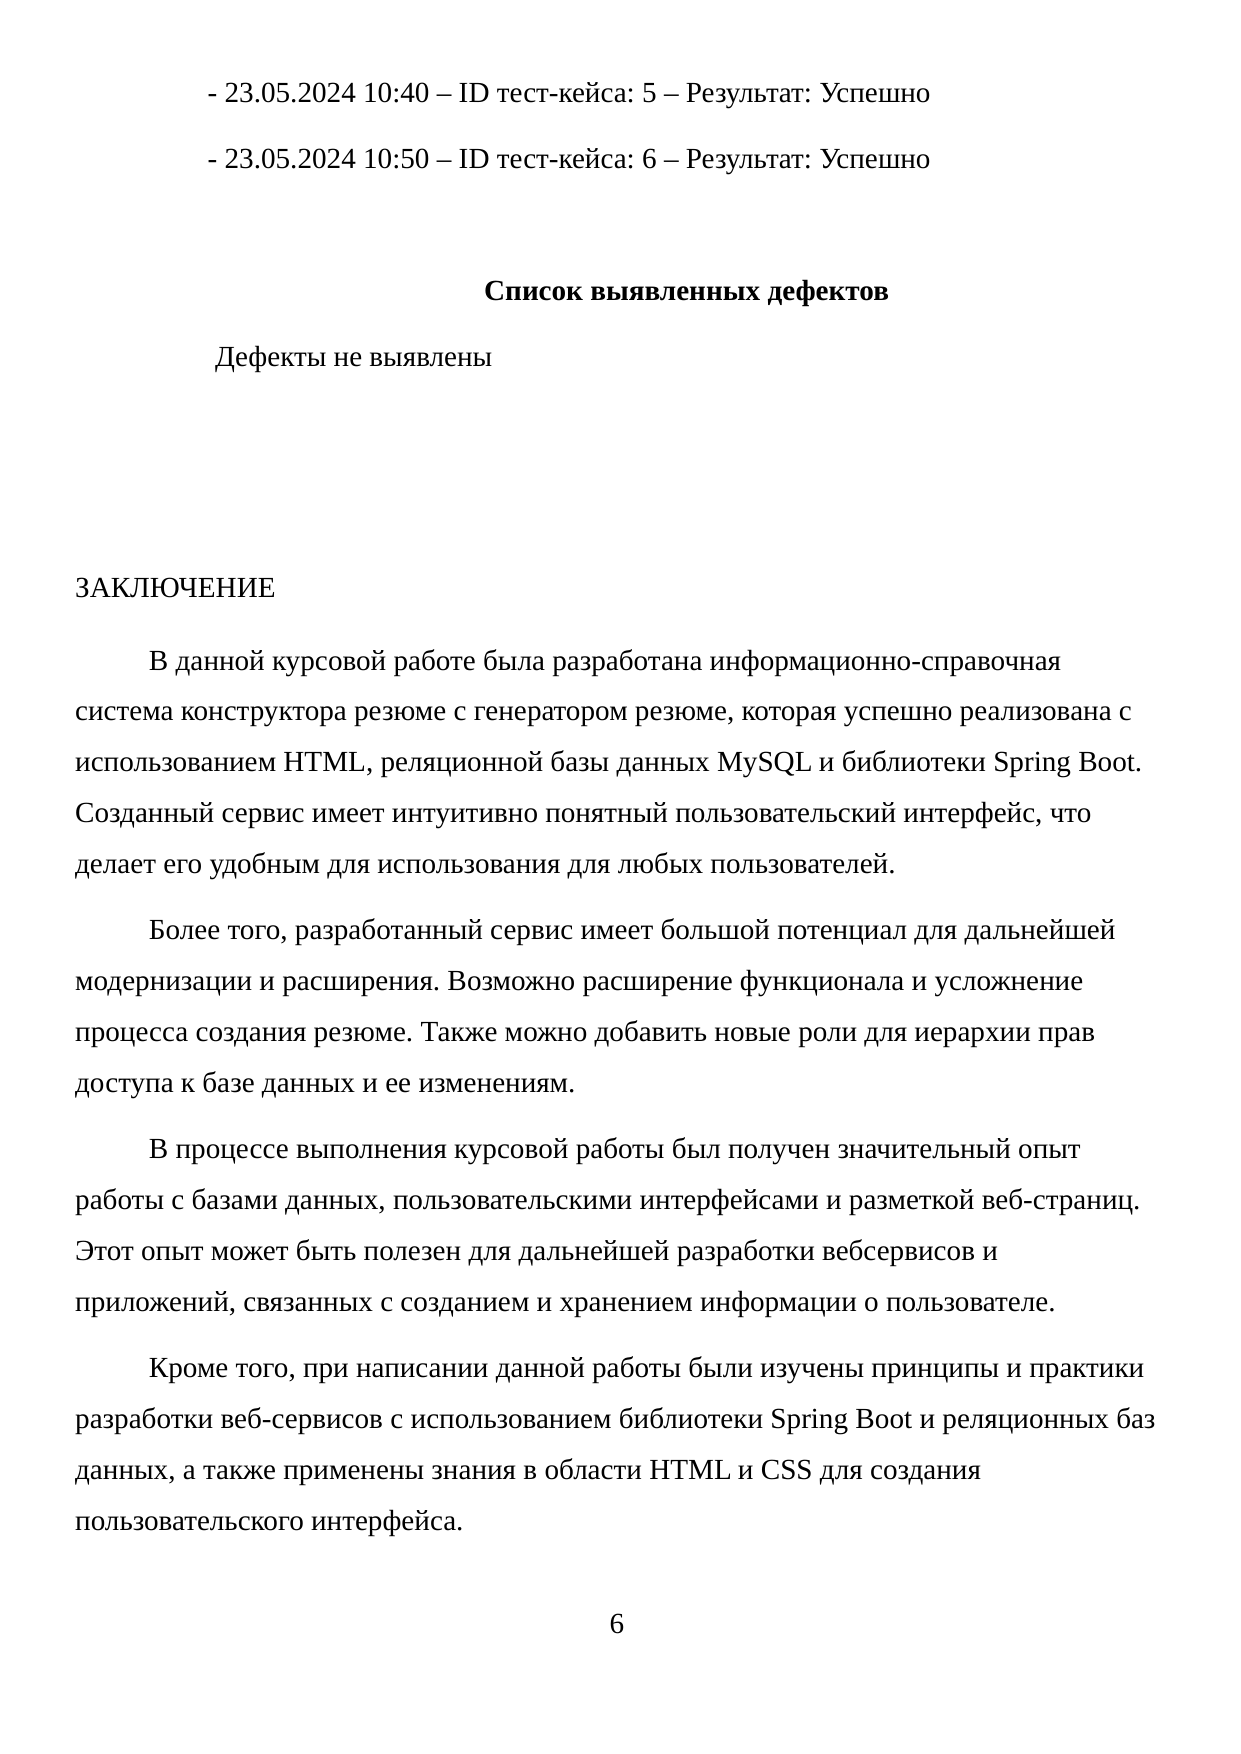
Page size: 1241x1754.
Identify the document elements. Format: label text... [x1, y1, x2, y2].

text - 23.05.2024 10:50 – ID тест-кейса: 6 – Результат: Успешно [207, 141, 1165, 174]
text Кроме того, при написании данной работы были изучены принципы и практики разработки веб-сервисов с использованием библиотеки Spring Boot и реляционных баз данных, а также применены знания в области HTML и CSS для создания пользовательского интерфейса. [75, 1350, 1158, 1536]
text Список выявленных дефектов [207, 273, 1165, 307]
text В данной курсовой работе была разработана информационно-справочная система конструктора резюме с генератором резюме, которая успешно реализована с использованием HTML, реляционной базы данных MySQL и библиотеки Spring Boot. Созданный сервис имеет интуитивно понятный пользовательский интерфейс, что делает его удобным для использования для любых пользователей. [75, 643, 1158, 880]
text ЗАКЛЮЧЕНИЕ [75, 571, 1158, 604]
text В процессе выполнения курсовой работы был получен значительный опыт работы с базами данных, пользовательскими интерфейсами и разметкой веб-страниц. Этот опыт может быть полезен для дальнейшей разработки вебсервисов и приложений, связанных с созданием и хранением информации о пользователе. [75, 1131, 1158, 1318]
text - 23.05.2024 10:40 – ID тест-кейса: 5 – Результат: Успешно [207, 75, 1165, 108]
text Дефекты не выявлены [207, 339, 1165, 373]
text Более того, разработанный сервис имеет большой потенциал для дальнейшей модернизации и расширения. Возможно расширение функционала и усложнение процесса создания резюме. Также можно добавить новые роли для иерархии прав доступа к базе данных и ее изменениям. [75, 912, 1158, 1099]
